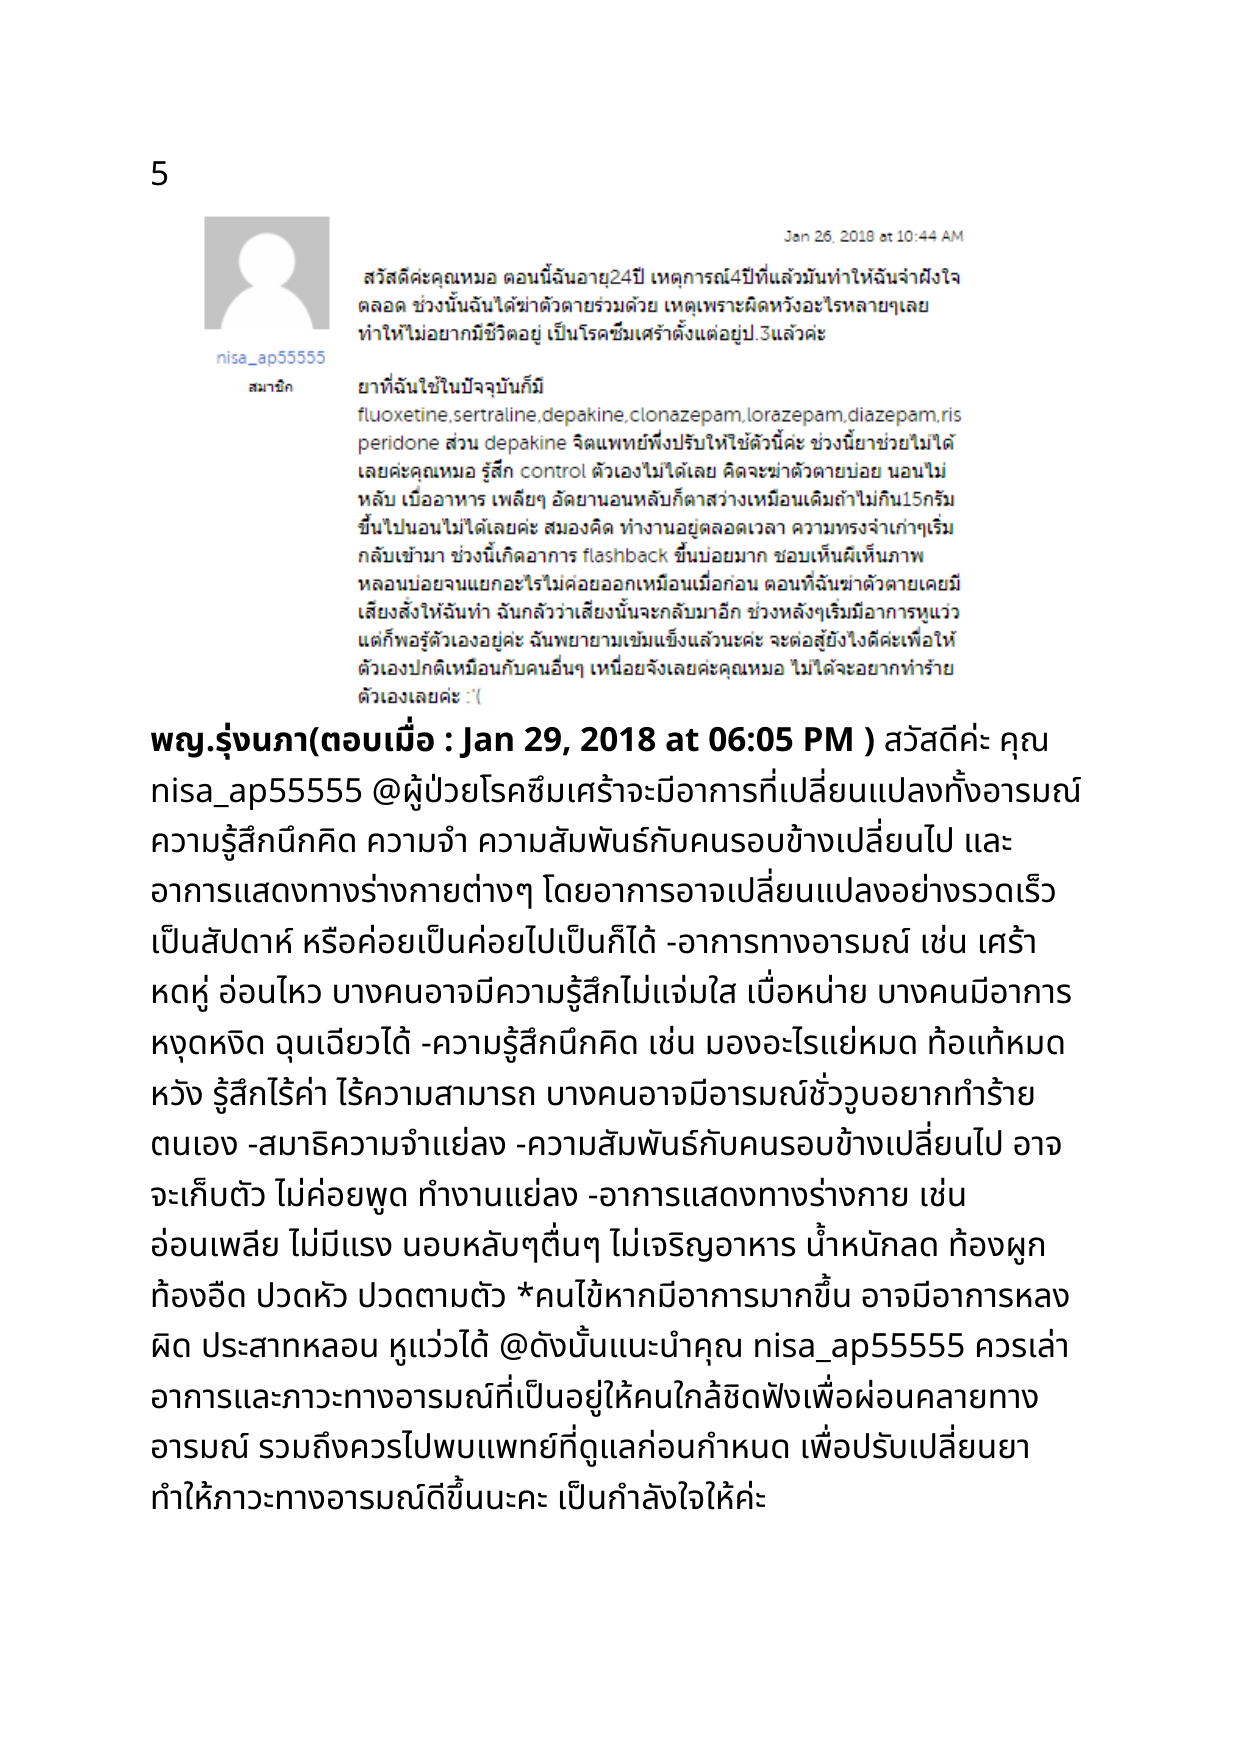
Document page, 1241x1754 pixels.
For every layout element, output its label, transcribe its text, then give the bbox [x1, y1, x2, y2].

picture [150, 195, 983, 716]
text พญ.รุ่งนภา(ตอบเมื่อ : Jan 29, 2018 at 06:05 PM ) สวัสดีค่ะ คุณ nisa_ap55555 @ผู้ป่วยโรคซึมเศร้าจะมีอาการที่เปลี่ยนแปลงทั้งอารมณ์ ความรู้สึกนึกคิด ความจำ ความสัมพันธ์กับคนรอบข้างเปลี่ยนไป และอาการแสดงทางร่างกายต่างๆ โดยอาการอาจเปลี่ยนแปลงอย่างรวดเร็วเป็นสัปดาห์ หรือค่อยเป็นค่อยไปเป็นก็ได้ -อาการทางอารมณ์ เช่น เศร้า หดหู่ อ่อนไหว บางคนอาจมีความรู้สึกไม่แจ่มใส เบื่อหน่าย บางคนมีอาการหงุดหงิด ฉุนเฉียวได้ -ความรู้สึกนึกคิด เช่น มองอะไรแย่หมด ท้อแท้หมดหวัง รู้สึกไร้ค่า ไร้ความสามารถ บางคนอาจมีอารมณ์ชั่ววูบอยากทำร้ายตนเอง -สมาธิความจำแย่ลง -ความสัมพันธ์กับคนรอบข้างเปลี่ยนไป อาจจะเก็บตัว ไม่ค่อยพูด ทำงานแย่ลง -อาการแสดงทางร่างกาย เช่น อ่อนเพลีย ไม่มีแรง นอบหลับๆตื่นๆ ไม่เจริญอาหาร น้ำหนักลด ท้องผูก ท้องอืด ปวดหัว ปวดตามตัว *คนไข้หากมีอาการมากขึ้น อาจมีอาการหลงผิด ประสาทหลอน หูแว่วได้ @ดังนั้นแนะนำคุณ nisa_ap55555 ควรเล่าอาการและภาวะทางอารมณ์ที่เป็นอยู่ให้คนใกล้ชิดฟังเพื่อผ่อนคลายทางอารมณ์ รวมถึงควรไปพบแพทย์ที่ดูแลก่อนกำหนด เพื่อปรับเปลี่ยนยาทำให้ภาวะทางอารมณ์ดีขึ้นนะคะ เป็นกำลังใจให้ค่ะ [150, 716, 1090, 1524]
text 5 [150, 150, 1090, 195]
